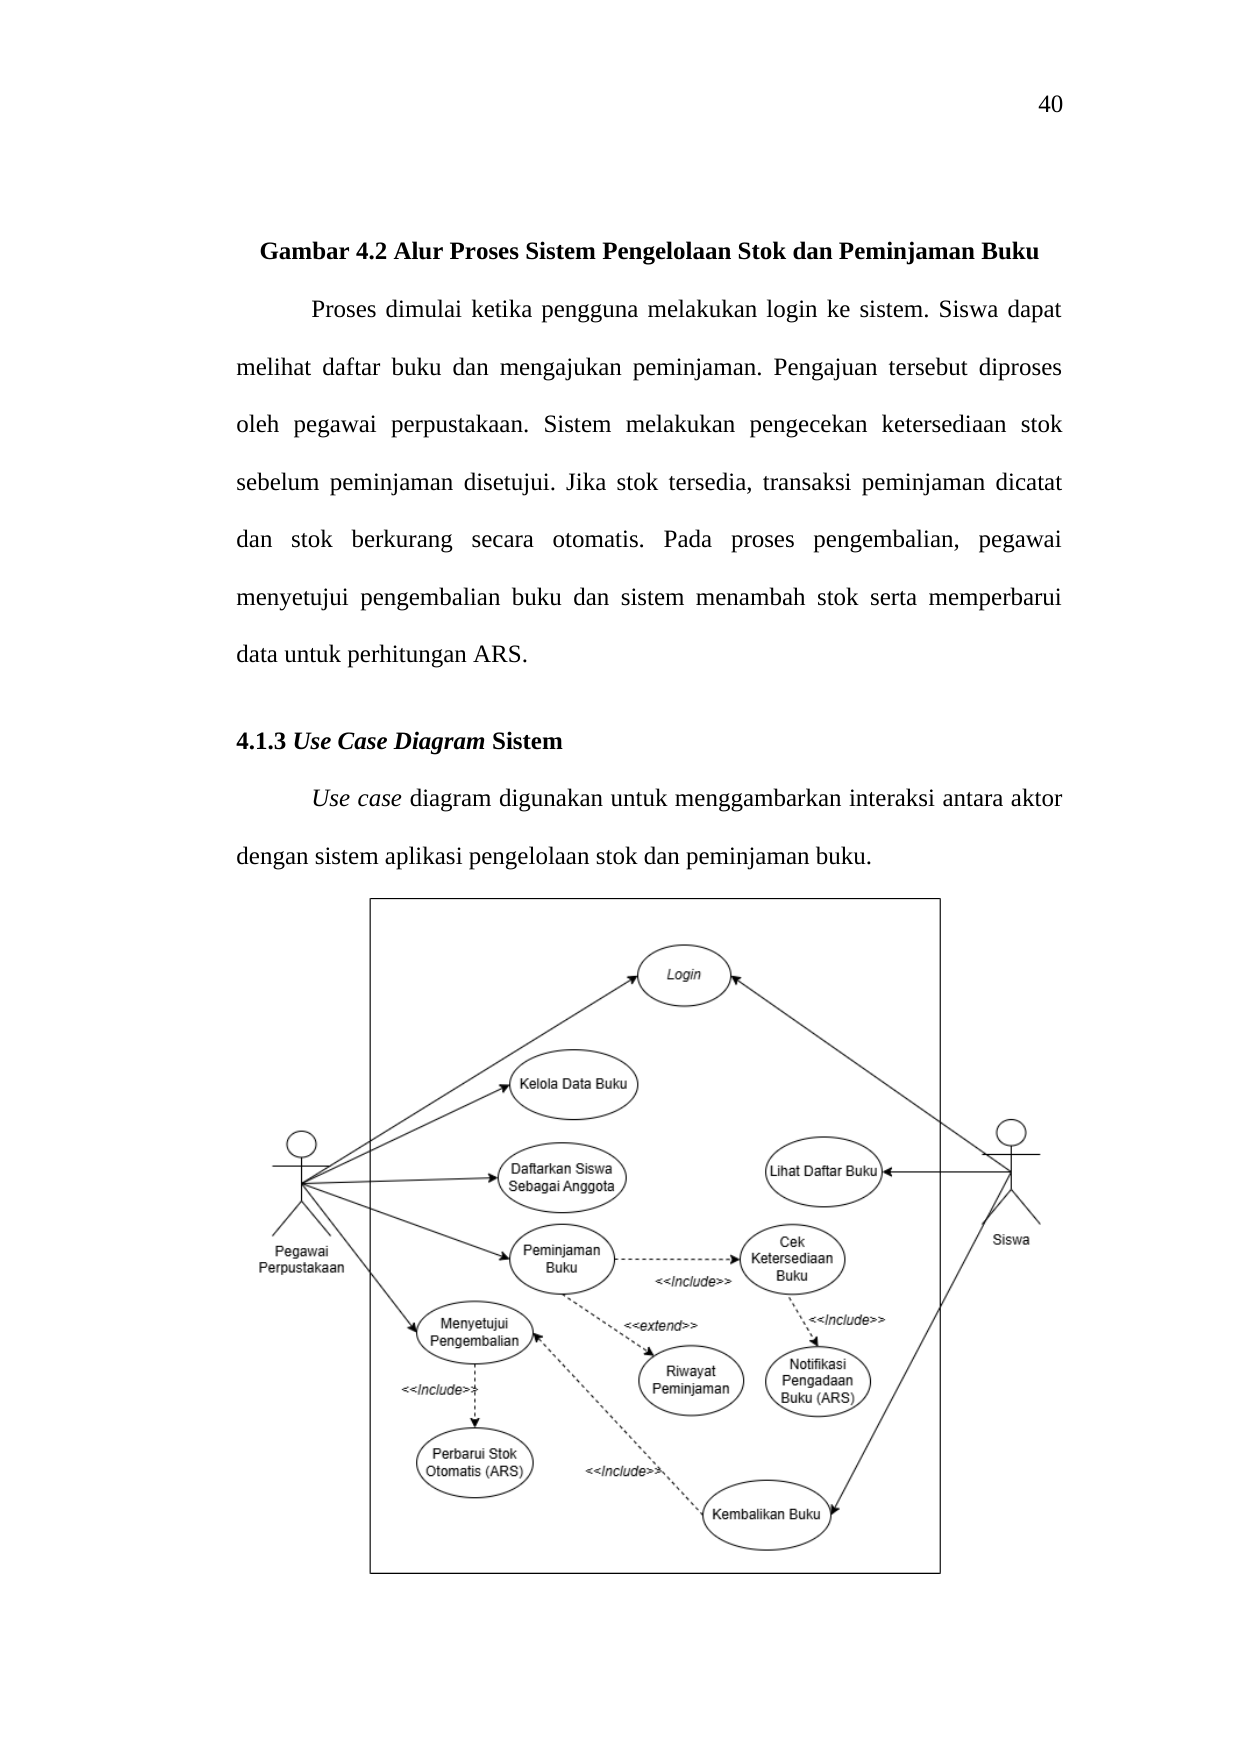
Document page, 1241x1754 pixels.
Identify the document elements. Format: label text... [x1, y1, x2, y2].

picture [258, 898, 1041, 1574]
text Proses dimulai ketika pengguna melakukan login ke sistem. Siswa dapat melihat daftar buku dan mengajukan peminjaman. Pengajuan tersebut diproses oleh pegawai perpustakaan. Sistem melakukan pengecekan ketersediaan stok sebelum peminjaman disetujui. Jika stok tersedia, transaksi peminjaman dicatat dan stok berkurang secara otomatis. Pada proses pengembalian, pegawai menyetujui pengembalian buku dan sistem menambah stok serta memperbarui data untuk perhitungan ARS. [236, 294, 1063, 668]
text Use case diagram digunakan untuk menggambarkan interaksi antara aktor dengan sistem aplikasi pengelolaan stok dan peminjaman buku. [236, 783, 1063, 869]
text 4.1.3 Use Case Diagram Sistem [236, 726, 1063, 754]
text Gambar 4.2 Alur Proses Sistem Pengelolaan Stok dan Peminjaman Buku [236, 236, 1063, 265]
